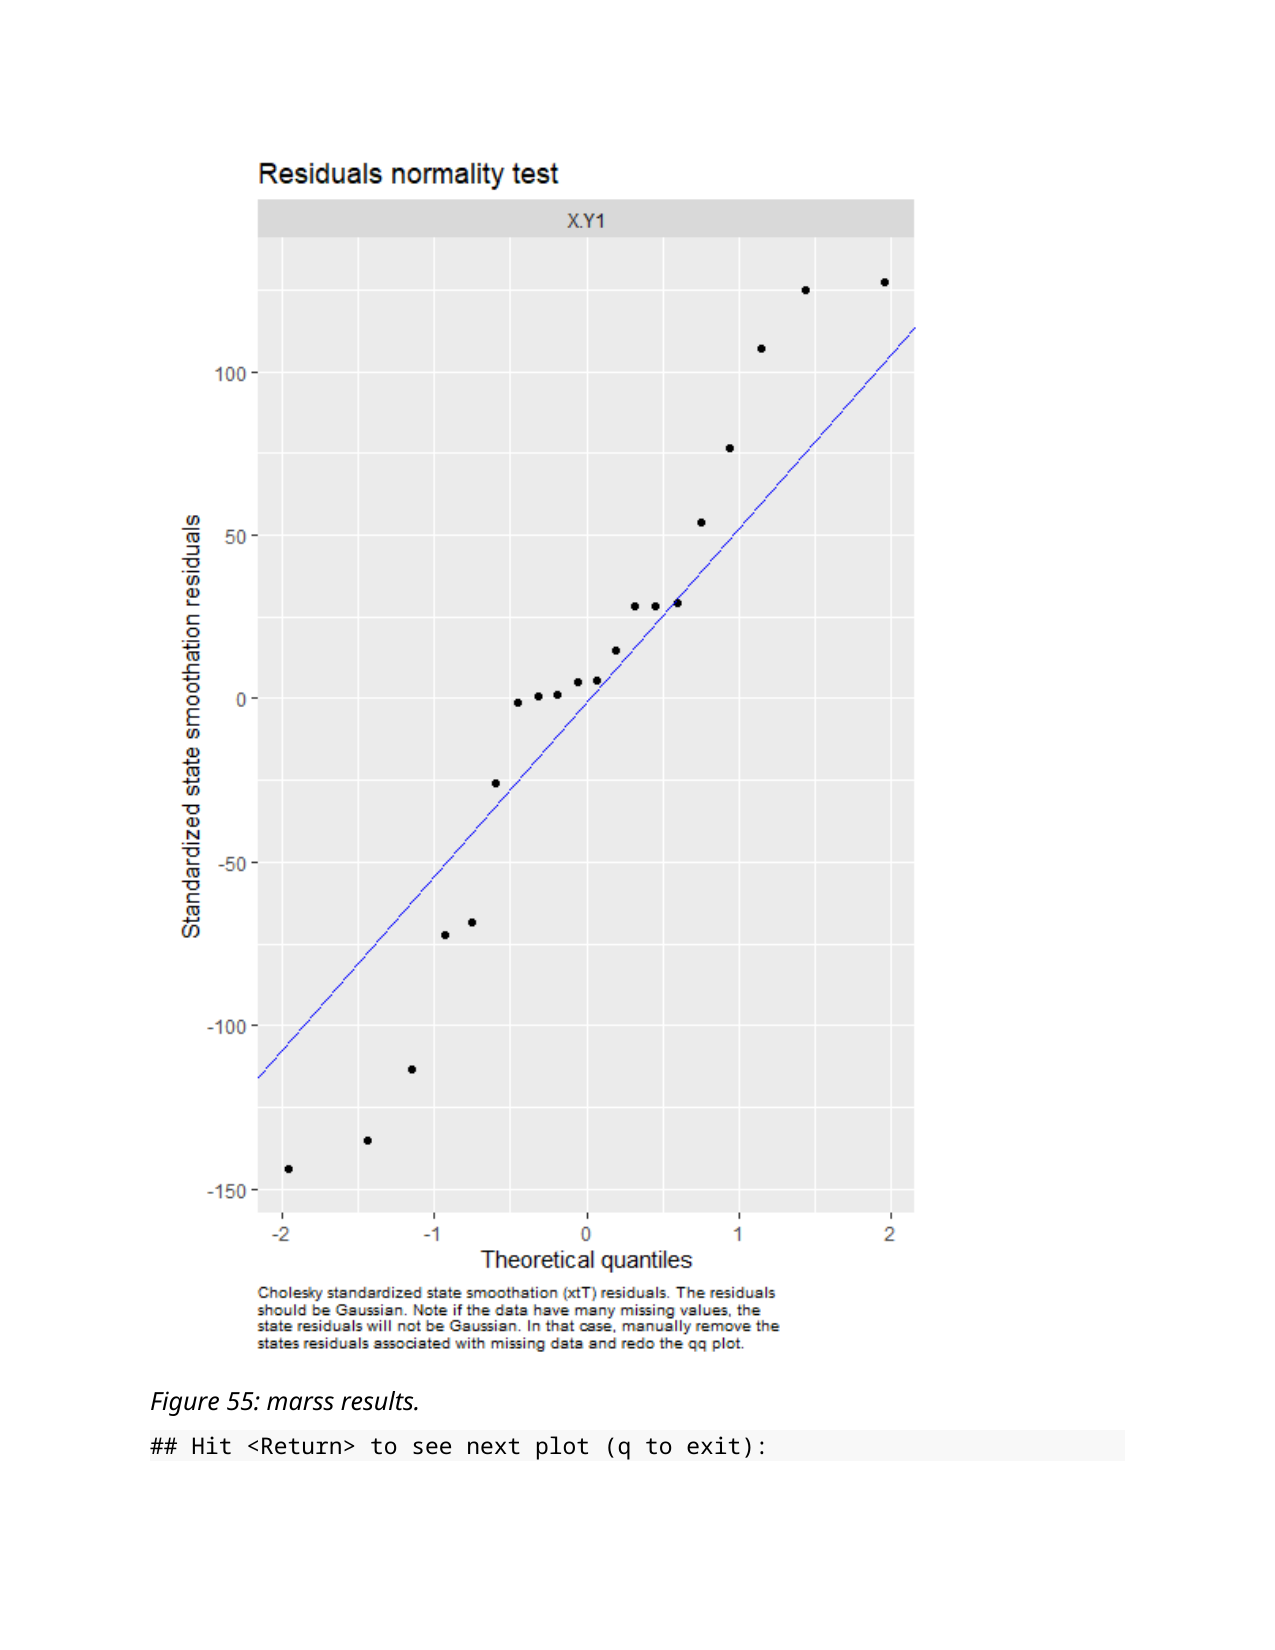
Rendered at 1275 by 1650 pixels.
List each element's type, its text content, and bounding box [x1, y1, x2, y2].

picture [168, 150, 927, 1363]
text Figure 55: marss results. [150, 1383, 1125, 1417]
text ## Hit <Return> to see next plot (q to exit): [150, 1430, 1125, 1461]
